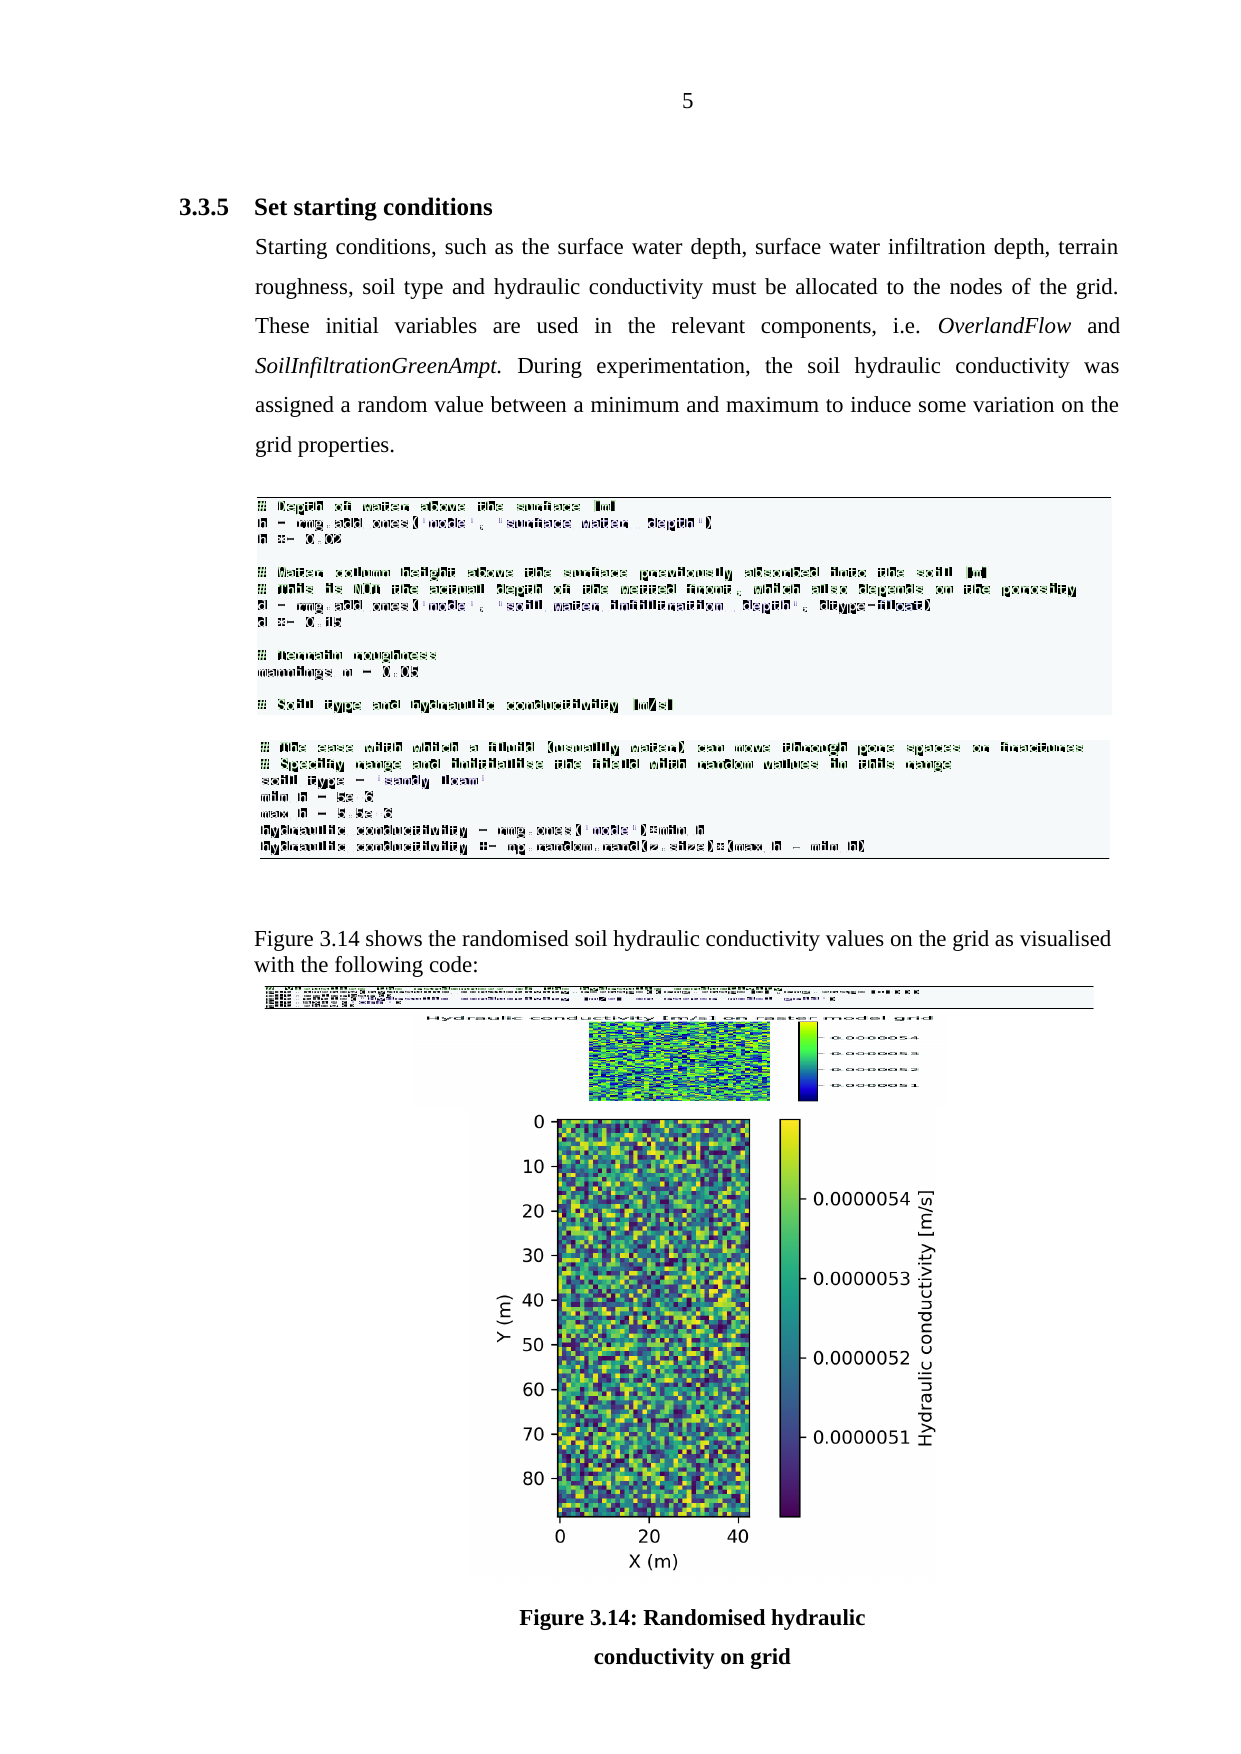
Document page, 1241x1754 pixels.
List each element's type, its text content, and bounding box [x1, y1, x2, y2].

picture [467, 1106, 936, 1582]
text Starting conditions, such as the surface water depth, surface water infiltration depth, terrain roughness, soil type and hydraulic conductivity must be allocated to the nodes of the grid. These initial variables are used in the relevant components, i.e. OverlandFlow and SoilInfiltrationGreenAmpt. During experimentation, the soil hydraulic conductivity was assigned a random value between a minimum and maximum to induce some variation on the grid properties. [255, 233, 1120, 457]
subtitle Set starting conditions [179, 192, 1120, 221]
